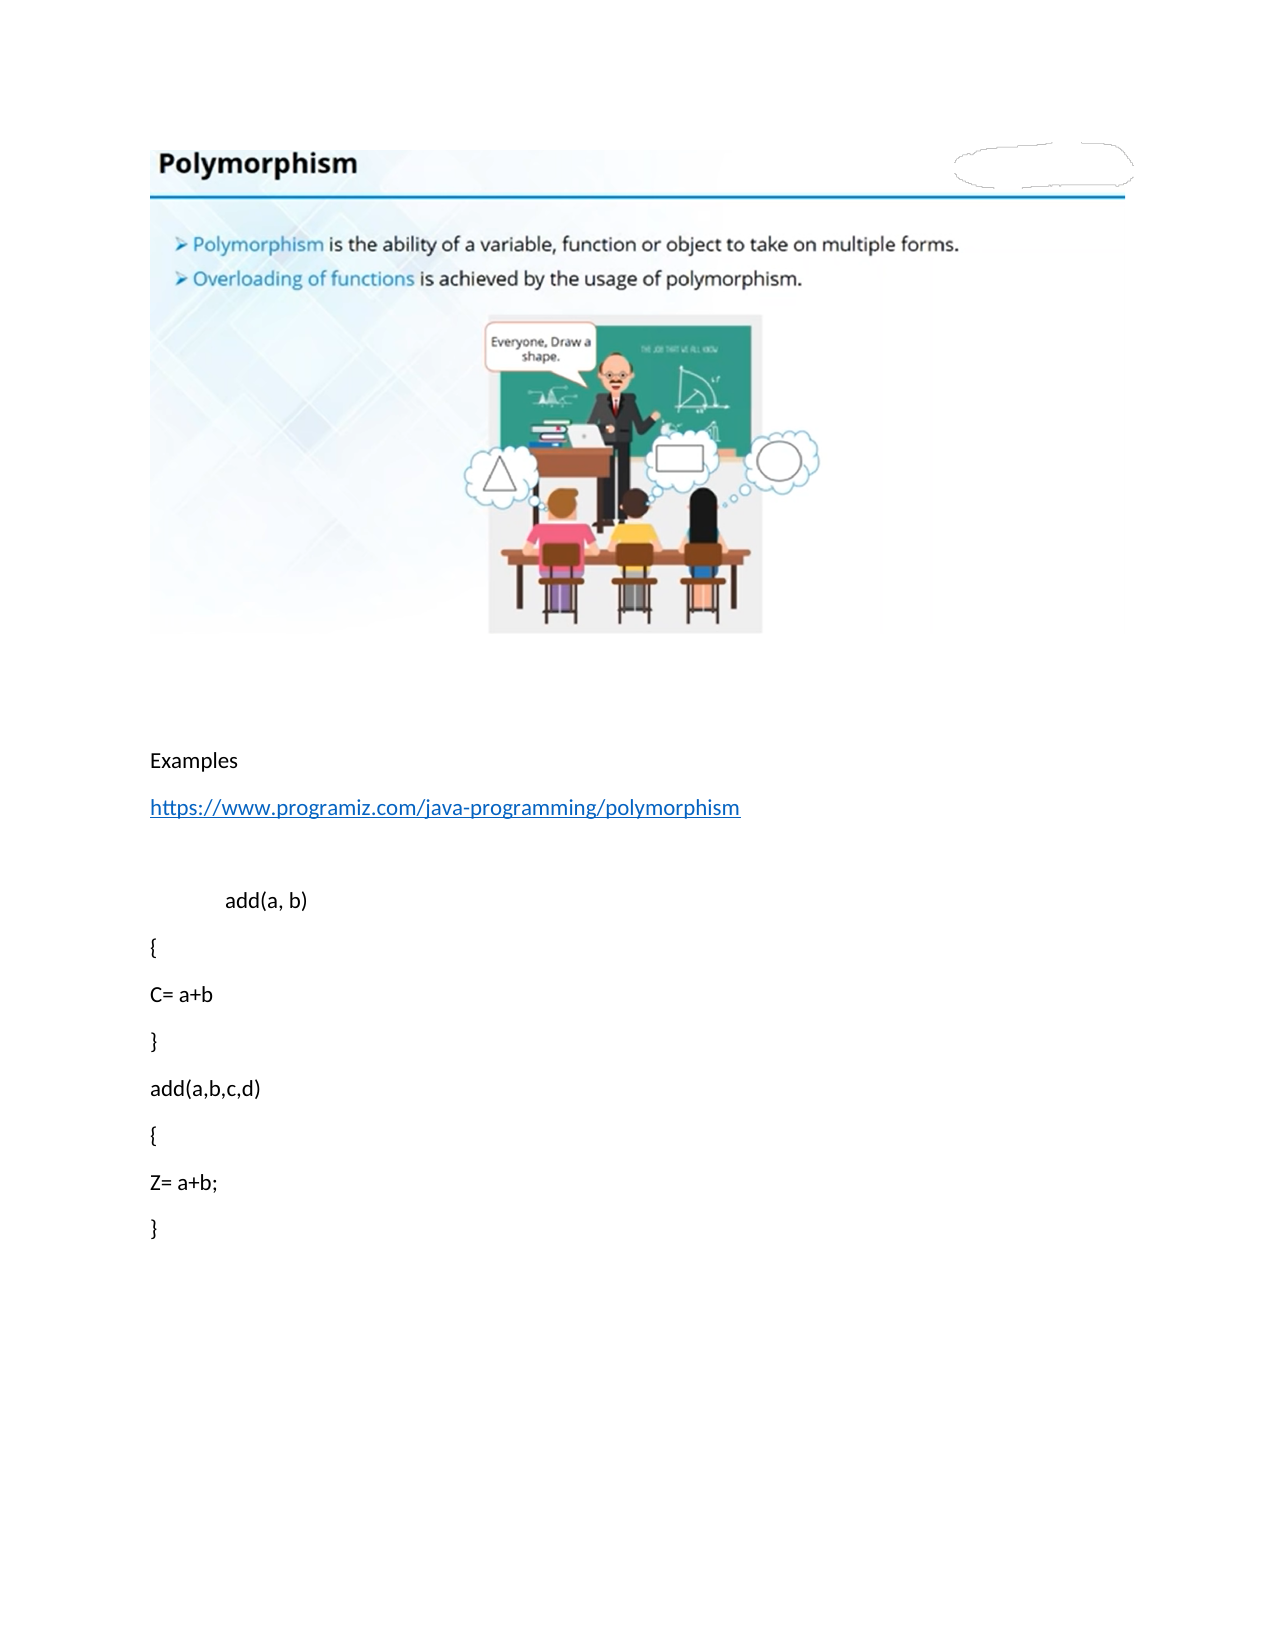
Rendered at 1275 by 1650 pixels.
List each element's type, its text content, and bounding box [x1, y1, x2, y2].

text Z= a+b; [150, 1168, 1125, 1196]
text Examples [150, 746, 1125, 774]
text } [150, 1214, 1125, 1242]
text https://www.programiz.com/java-programming/polymorphism [150, 793, 1125, 821]
text add(a, b) [150, 886, 1125, 914]
text { [150, 933, 1125, 961]
text C= a+b [150, 980, 1125, 1008]
text add(a,b,c,d) [150, 1074, 1125, 1102]
text } [150, 1027, 1125, 1055]
text { [150, 1121, 1125, 1149]
picture [150, 142, 1134, 634]
